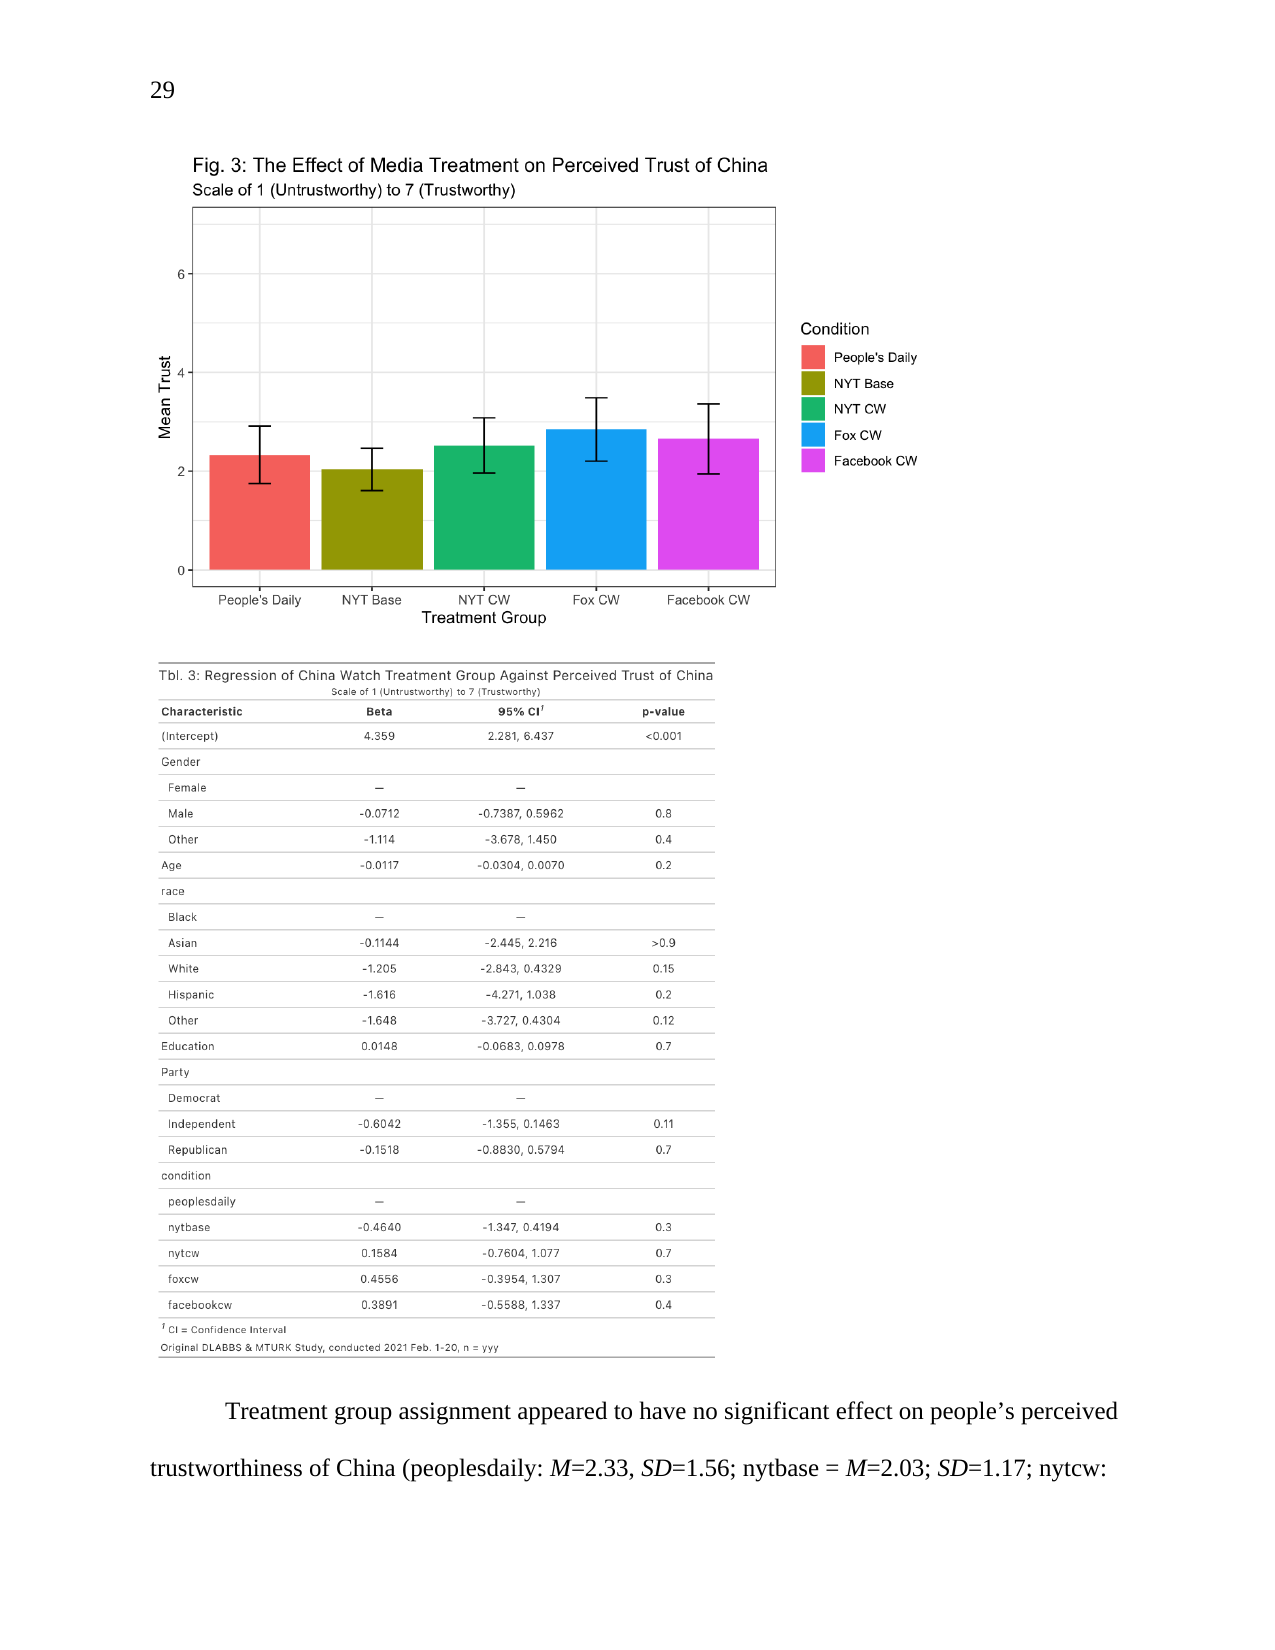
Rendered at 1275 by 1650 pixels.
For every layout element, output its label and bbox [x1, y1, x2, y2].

picture [150, 662, 724, 1367]
text [150, 1396, 1125, 1482]
